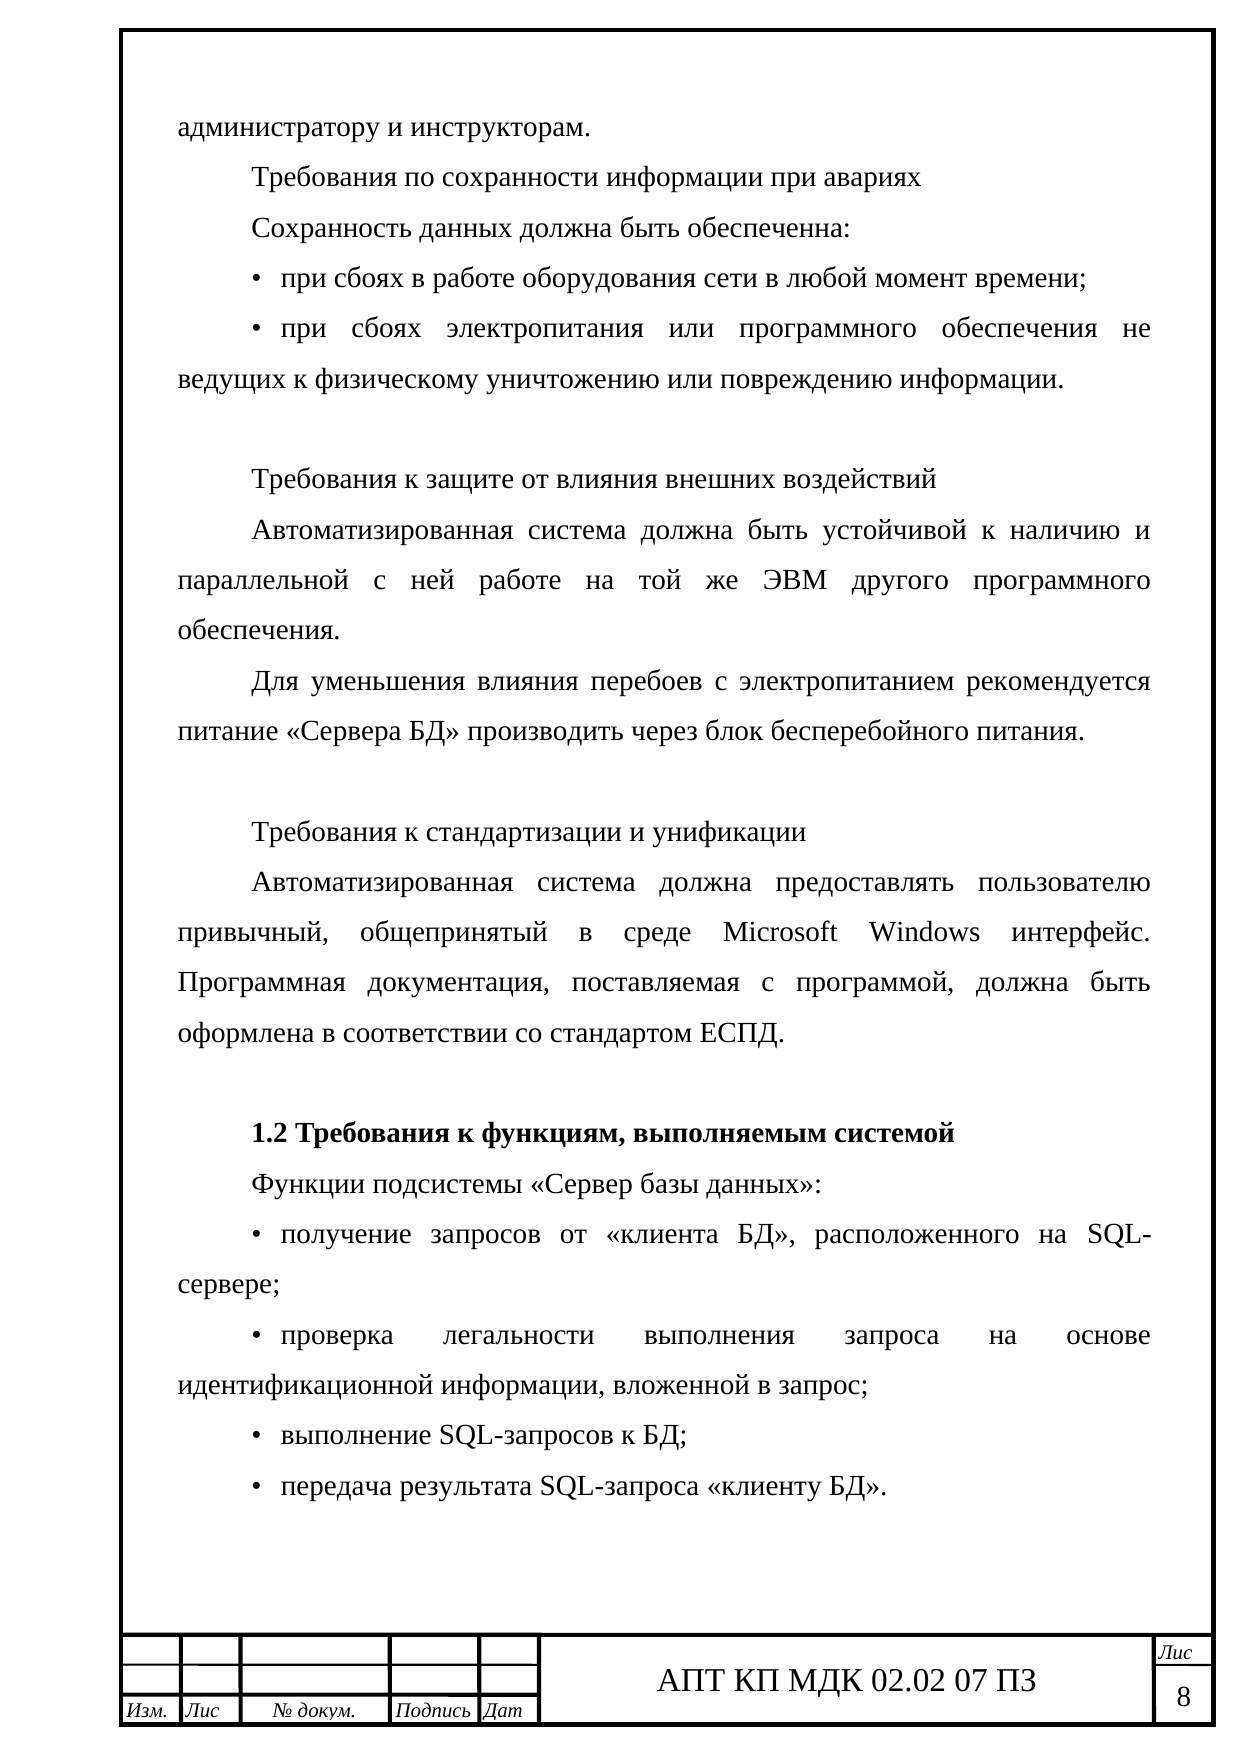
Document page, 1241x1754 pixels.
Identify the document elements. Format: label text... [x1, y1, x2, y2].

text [177, 109, 1152, 143]
text Функции подсистемы «Сервер базы данных»: [177, 1166, 1152, 1199]
text Автоматизированная система должна быть устойчивой к наличию и параллельной с ней работе на той же ЭВМ другого программного обеспечения. [177, 512, 1152, 646]
text • передача результата SQL-запроса «клиенту БД». [177, 1468, 1152, 1501]
text Сохранность данных должна быть обеспеченна: [177, 210, 1152, 243]
text • при сбоях электропитания или программного обеспечения не ведущих к физическому уничтожению или повреждению информации. [177, 311, 1152, 394]
text • выполнение SQL-запросов к БД; [177, 1417, 1152, 1451]
text Автоматизированная система должна предоставлять пользователю привычный, общепринятый в среде Microsoft Windows интерфейс. Программная документация, поставляемая с программой, должна быть оформлена в соответствии со стандартом ЕСПД. [177, 864, 1152, 1048]
text Требования к стандартизации и унификации [177, 814, 1152, 847]
subtitle 1.2 Требования к функциям, выполняемым системой [177, 1116, 1152, 1149]
text Для уменьшения влияния перебоев с электропитанием рекомендуется питание «Сервера БД» производить через блок бесперебойного питания. [177, 663, 1152, 747]
text • получение запросов от «клиента БД», расположенного на SQL-сервере; [177, 1216, 1152, 1300]
text Требования по сохранности информации при авариях [177, 159, 1152, 193]
text Требования к защите от влияния внешних воздействий [177, 461, 1152, 495]
text • при сбоях в работе оборудования сети в любой момент времени; [177, 260, 1152, 294]
text • проверка легальности выполнения запроса на основе идентификационной информации, вложенной в запрос; [177, 1317, 1152, 1401]
